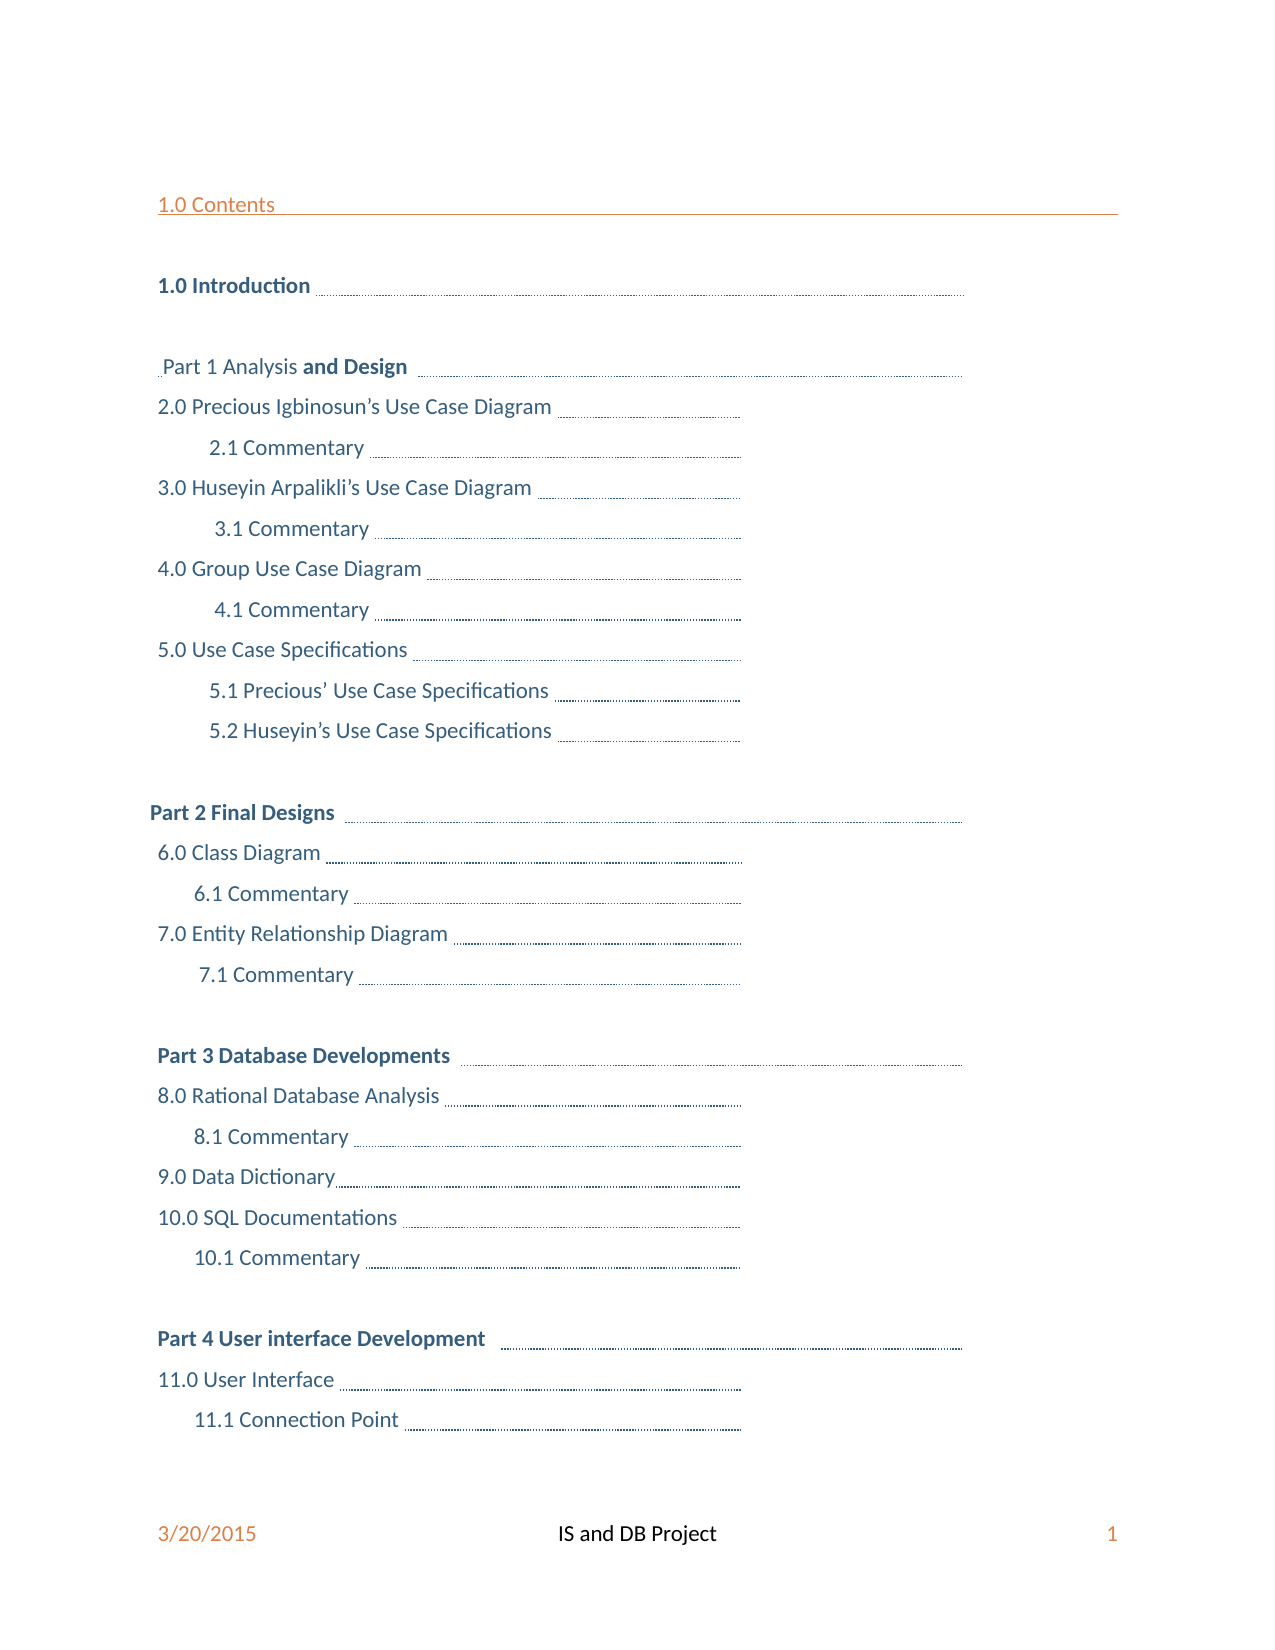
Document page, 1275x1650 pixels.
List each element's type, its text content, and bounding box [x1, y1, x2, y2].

text 5.0 Use Case Specifications [157, 636, 1117, 663]
text 2.1 Commentary [157, 433, 1117, 461]
text 1.0 Introduction [157, 271, 1117, 299]
text 11.0 User Interface [157, 1365, 1117, 1393]
text 10.0 SQL Documentations [157, 1203, 1117, 1231]
text 1.0 Contents [157, 190, 1117, 214]
text 2.0 Precious Igbinosun’s Use Case Diagram [157, 392, 1117, 420]
text 6.1 Commentary [157, 879, 1117, 907]
text Part 2 Final Designs [150, 798, 1117, 826]
text 8.0 Rational Database Analysis [157, 1081, 1117, 1109]
text 5.1 Precious’ Use Case Specifications [157, 676, 1117, 704]
text 3.0 Huseyin Arpalikli’s Use Case Diagram [157, 473, 1117, 501]
text 9.0 Data Dictionary [157, 1162, 1117, 1190]
text 6.0 Class Diagram [157, 838, 1117, 866]
text 4.0 Group Use Case Diagram [157, 554, 1117, 582]
text 4.1 Commentary [157, 595, 1117, 623]
text 5.2 Huseyin’s Use Case Specifications [157, 717, 1117, 744]
text 7.1 Commentary [157, 960, 1117, 988]
text 7.0 Entity Relationship Diagram [157, 919, 1117, 947]
text 11.1 Connection Point [157, 1405, 1117, 1433]
text 10.1 Commentary [157, 1243, 1117, 1271]
text Part 1 Analysis and Design [157, 352, 1117, 380]
text Part 4 User interface Development [157, 1324, 1117, 1352]
text Part 3 Database Developments [157, 1041, 1117, 1069]
text 8.1 Commentary [157, 1122, 1117, 1150]
text 3.1 Commentary [157, 514, 1117, 542]
